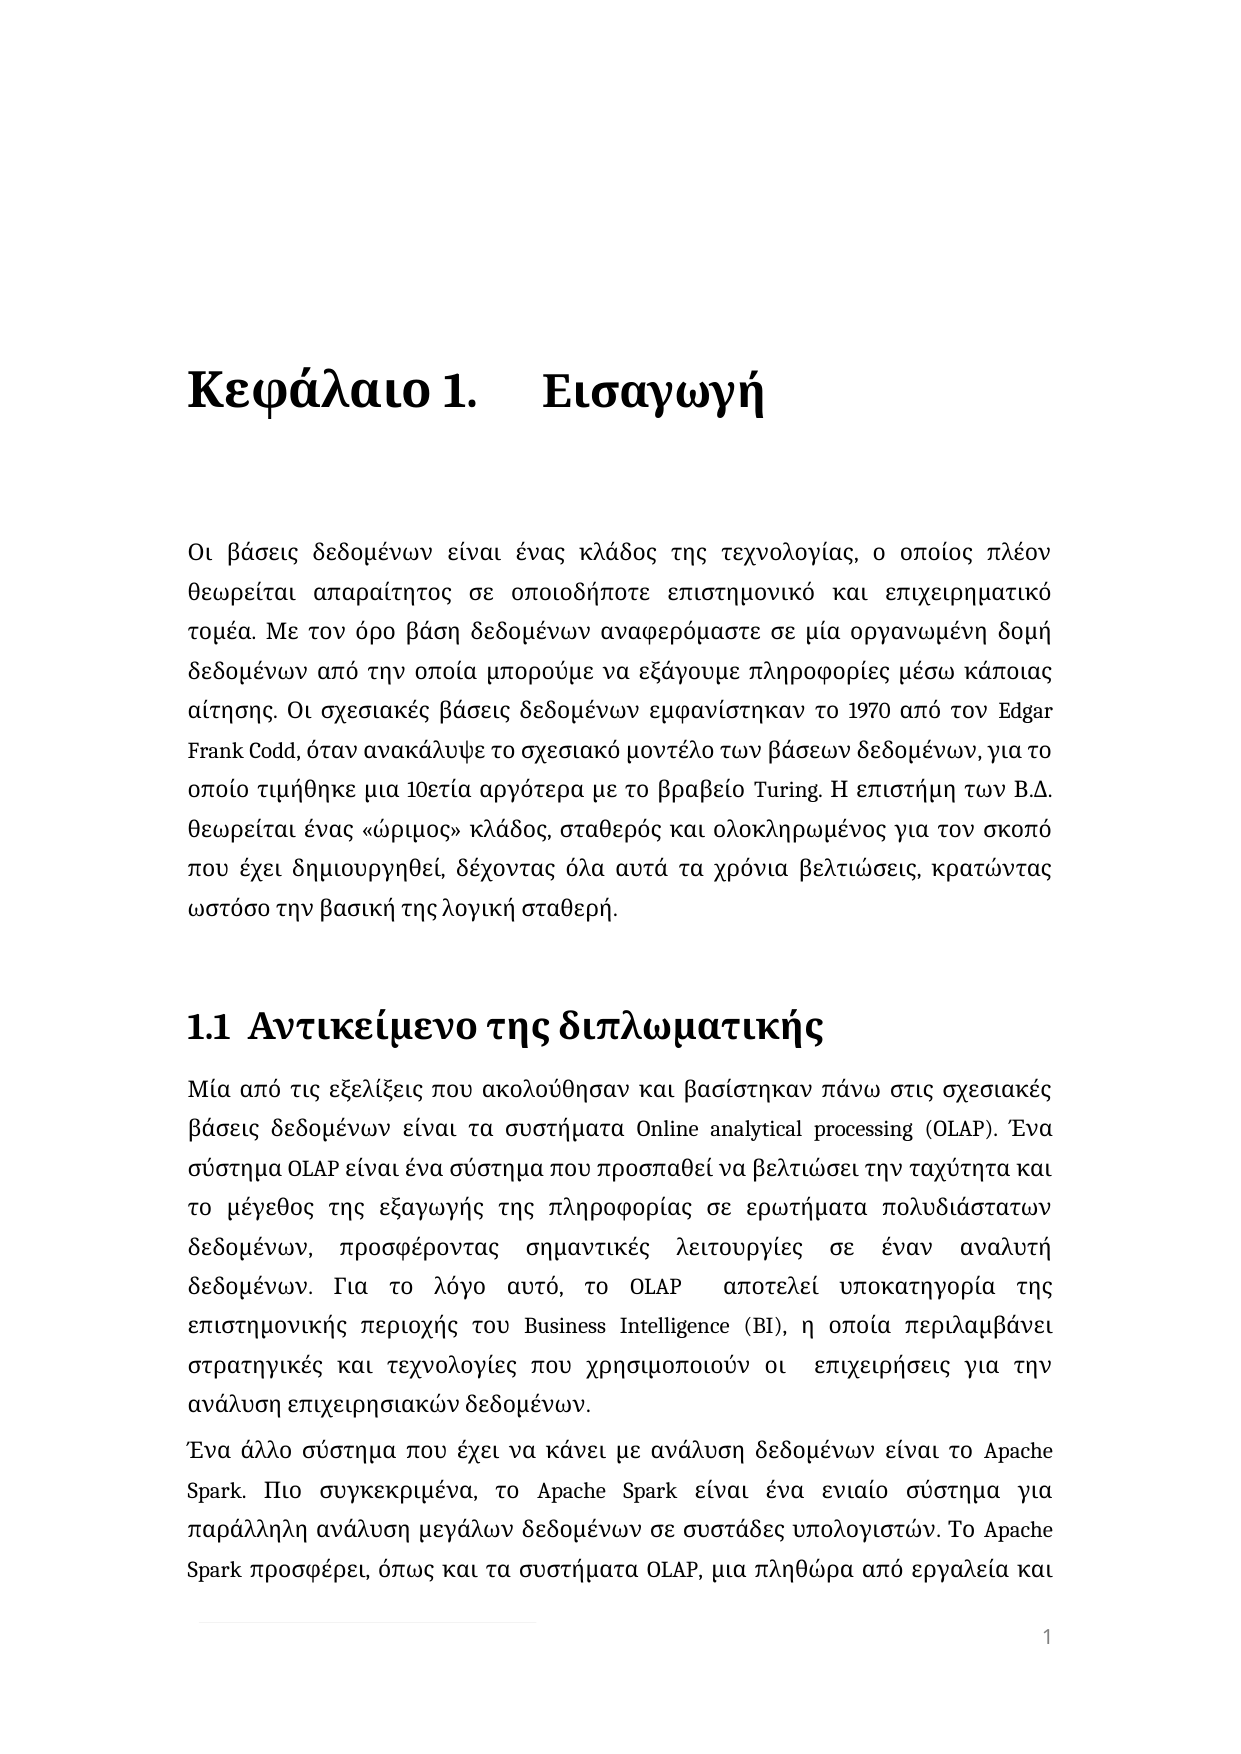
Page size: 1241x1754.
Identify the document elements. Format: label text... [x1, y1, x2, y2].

text Οι βάσεις δεδομένων είναι ένας κλάδος της τεχνολογίας, ο οποίος πλέον θεωρείται απαραίτητος σε οποιοδήποτε επιστημονικό και επιχειρηματικό τομέα. Με τον όρο βάση δεδομένων αναφερόμαστε σε μία οργανωμένη δομή δεδομένων από την οποία μπορούμε να εξάγουμε πληροφορίες μέσω κάποιας αίτησης. Οι σχεσιακές βάσεις δεδομένων εμφανίστηκαν το 1970 από τον Edgar Frank Codd, όταν ανακάλυψε το σχεσιακό μοντέλο των βάσεων δεδομένων, για το οποίο τιμήθηκε μια 10ετία αργότερα με το βραβείο Turing. Η επιστήμη των Β.Δ. θεωρείται ένας «ώριμος» κλάδος, σταθερός και ολοκληρωμένος για τον σκοπό που έχει δημιουργηθεί, δέχοντας όλα αυτά τα χρόνια βελτιώσεις, κρατώντας ωστόσο την βασική της λογική σταθερή. [187, 540, 1053, 922]
subtitle Αντικείμενο της διπλωματικής [187, 1006, 1058, 1049]
subtitle Εισαγωγή [187, 362, 1053, 420]
text Μία από τις εξελίξεις που ακολούθησαν και βασίστηκαν πάνω στις σχεσιακές βάσεις δεδομένων είναι τα συστήματα Online analytical processing (OLAP). Ένα σύστημα OLAP είναι ένα σύστημα που προσπαθεί να βελτιώσει την ταχύτητα και το μέγεθος της εξαγωγής της πληροφορίας σε ερωτήματα πολυδιάστατων δεδομένων, προσφέροντας σημαντικές λειτουργίες σε έναν αναλυτή δεδομένων. Για το λόγο αυτό, το OLAP αποτελεί υποκατηγορία της επιστημονικής περιοχής του Business Intelligence (BI), η οποία περιλαμβάνει στρατηγικές και τεχνολογίες που χρησιμοποιούν οι επιχειρήσεις για την ανάλυση επιχειρησιακών δεδομένων. [187, 1076, 1053, 1419]
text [187, 1438, 1053, 1583]
